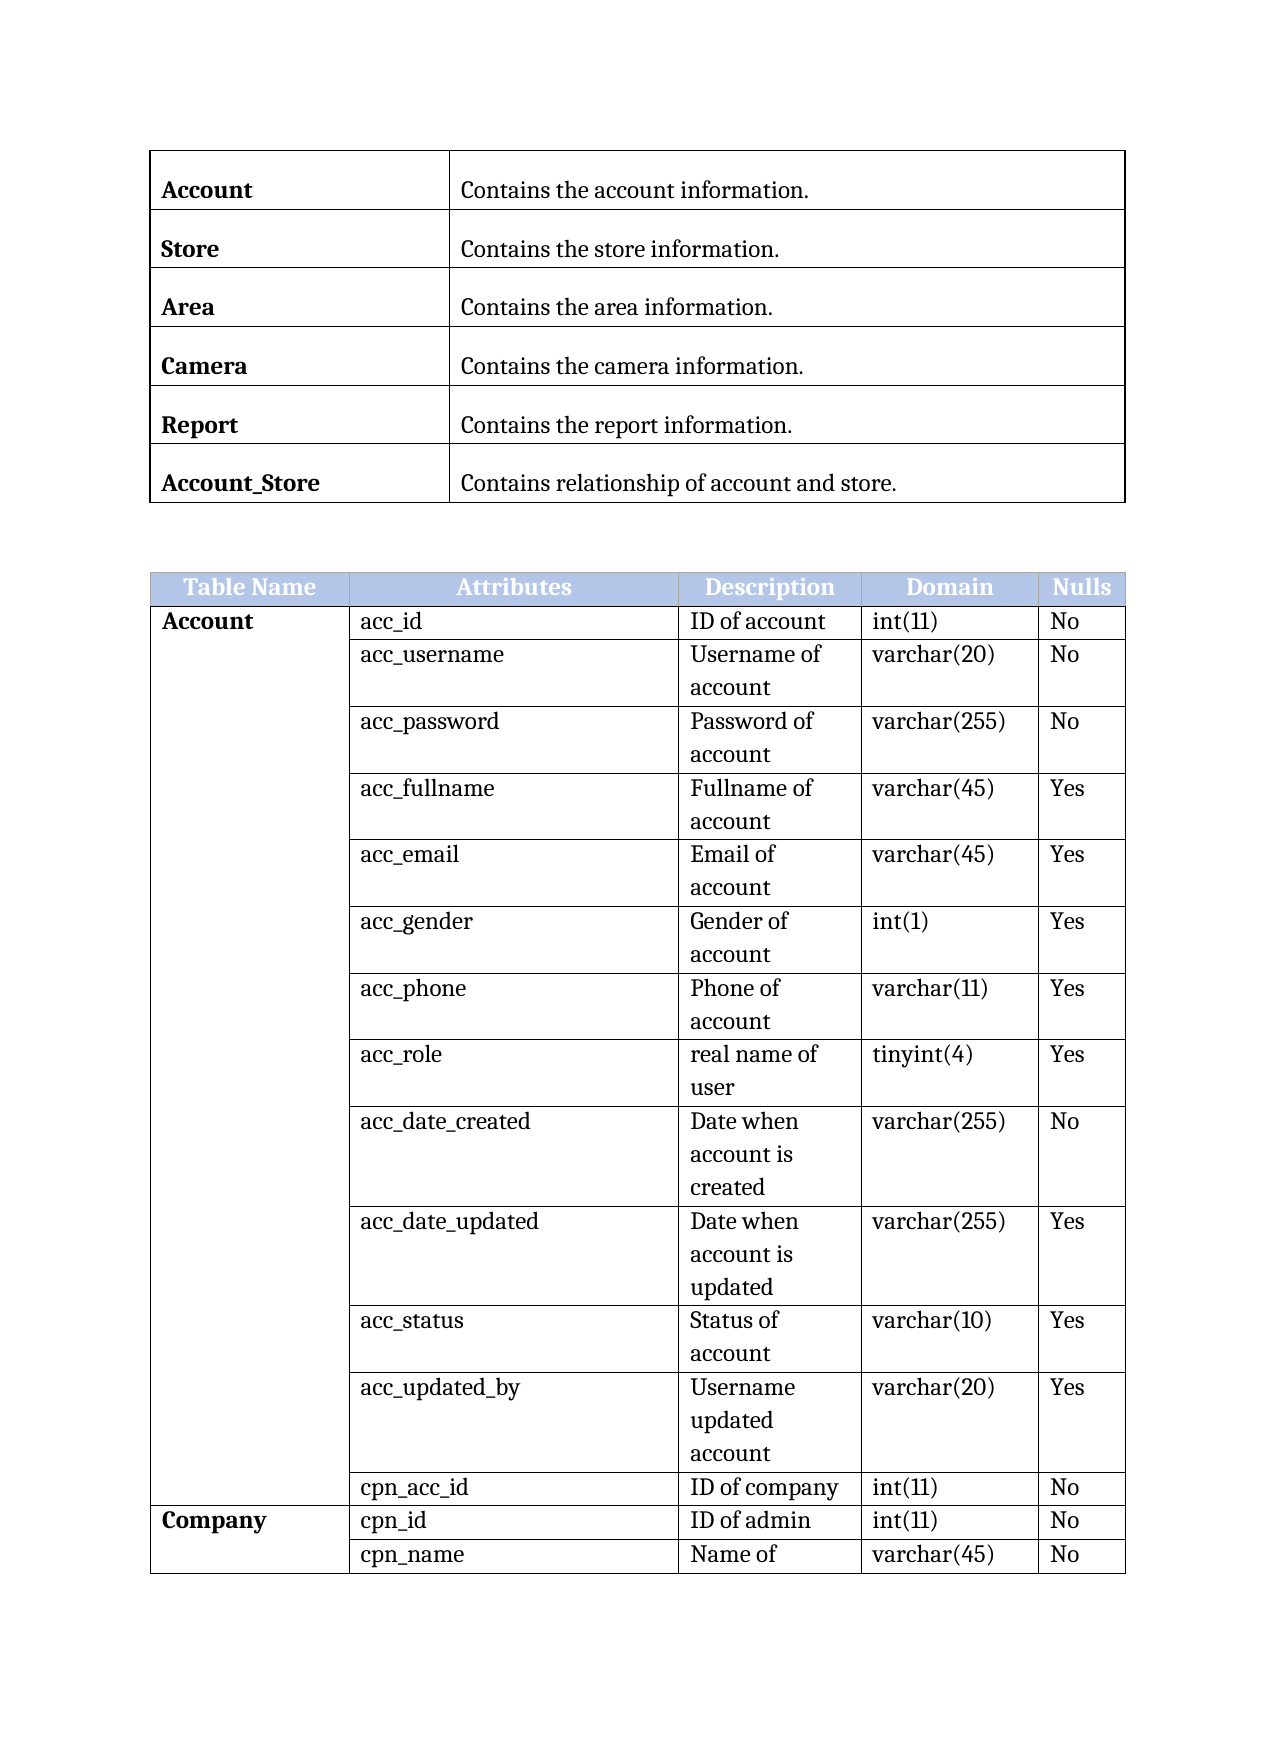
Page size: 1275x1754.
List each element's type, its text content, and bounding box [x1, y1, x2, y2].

table_cell cpn_id [350, 1506, 678, 1539]
table_cell acc_phone [350, 974, 678, 1039]
table_cell acc_date_created [350, 1107, 678, 1206]
table_header Attributes [350, 573, 678, 606]
table_cell acc_gender [350, 907, 678, 973]
table_cell int(11) [862, 1506, 1038, 1539]
table_cell Yes [1039, 974, 1125, 1039]
table_cell acc_date_updated [350, 1207, 678, 1305]
table_cell No [1039, 607, 1125, 639]
table_cell Contains the area information. [450, 268, 1124, 326]
table_cell int(1) [862, 907, 1038, 973]
table_cell ID of admin [679, 1506, 861, 1539]
table_cell Company [151, 1506, 349, 1573]
table_cell varchar(255) [862, 1207, 1038, 1305]
table_cell No [1039, 1540, 1125, 1573]
table_cell ID of company [679, 1473, 861, 1505]
table_cell Fullname of account [679, 774, 861, 839]
table_cell Account [151, 151, 449, 209]
table_cell Phone of account [679, 974, 861, 1039]
table_cell real name of user [679, 1040, 861, 1106]
table_cell varchar(45) [862, 774, 1038, 839]
table_cell Date when account is updated [679, 1207, 861, 1305]
table_cell Account_Store [151, 444, 449, 502]
table_cell acc_updated_by [350, 1373, 678, 1472]
table_cell Yes [1039, 1040, 1125, 1106]
table_cell Yes [1039, 1207, 1125, 1305]
table_cell Account [151, 607, 349, 1505]
table_cell Name of company [679, 1540, 861, 1573]
table_cell acc_email [350, 840, 678, 906]
table_cell Report [151, 386, 449, 443]
table_cell varchar(20) [862, 1373, 1038, 1472]
table_cell Yes [1039, 840, 1125, 906]
table_cell varchar(255) [862, 707, 1038, 773]
table_cell Store [151, 210, 449, 267]
table_cell varchar(255) [862, 1107, 1038, 1206]
table_cell Password of account [679, 707, 861, 773]
table_cell varchar(11) [862, 974, 1038, 1039]
table_cell acc_role [350, 1040, 678, 1106]
table_cell Yes [1039, 907, 1125, 973]
table_cell ID of account [679, 607, 861, 639]
table_cell No [1039, 1506, 1125, 1539]
table_cell No [1039, 707, 1125, 773]
table_cell Gender of account [679, 907, 861, 973]
table_cell int(11) [862, 1473, 1038, 1505]
table_cell Status of account [679, 1306, 861, 1372]
table_cell Contains the store information. [450, 210, 1124, 267]
table_cell acc_password [350, 707, 678, 773]
table_cell cpn_acc_id [350, 1473, 678, 1505]
table_cell varchar(45) [862, 1540, 1038, 1573]
table_cell Contains the account information. [450, 151, 1124, 209]
table_cell tinyint(4) [862, 1040, 1038, 1106]
table_header Table Name [151, 573, 349, 606]
table_cell Yes [1039, 774, 1125, 839]
table_cell No [1039, 1107, 1125, 1206]
table_cell Contains the camera information. [450, 327, 1124, 384]
table_cell Camera [151, 327, 449, 384]
table_cell varchar(10) [862, 1306, 1038, 1372]
table_cell Contains the report information. [450, 386, 1124, 443]
table_cell varchar(20) [862, 640, 1038, 706]
table_cell No [1039, 1473, 1125, 1505]
table_cell acc_status [350, 1306, 678, 1372]
table_cell Contains relationship of account and store. [450, 444, 1124, 502]
table_cell Area [151, 268, 449, 326]
table_header Description [679, 573, 861, 606]
table_header Nulls [1039, 573, 1125, 606]
table_cell Email of account [679, 840, 861, 906]
table_cell acc_fullname [350, 774, 678, 839]
table_cell acc_username [350, 640, 678, 706]
table_cell Yes [1039, 1373, 1125, 1472]
table_cell No [1039, 640, 1125, 706]
table_header Domain [862, 573, 1038, 606]
table_cell int(11) [862, 607, 1038, 639]
table_cell Username of account [679, 640, 861, 706]
table_cell acc_id [350, 607, 678, 639]
table_cell Date when account is created [679, 1107, 861, 1206]
table_cell Username updated account [679, 1373, 861, 1472]
table_cell Yes [1039, 1306, 1125, 1372]
table_cell varchar(45) [862, 840, 1038, 906]
table_cell cpn_name [350, 1540, 678, 1573]
